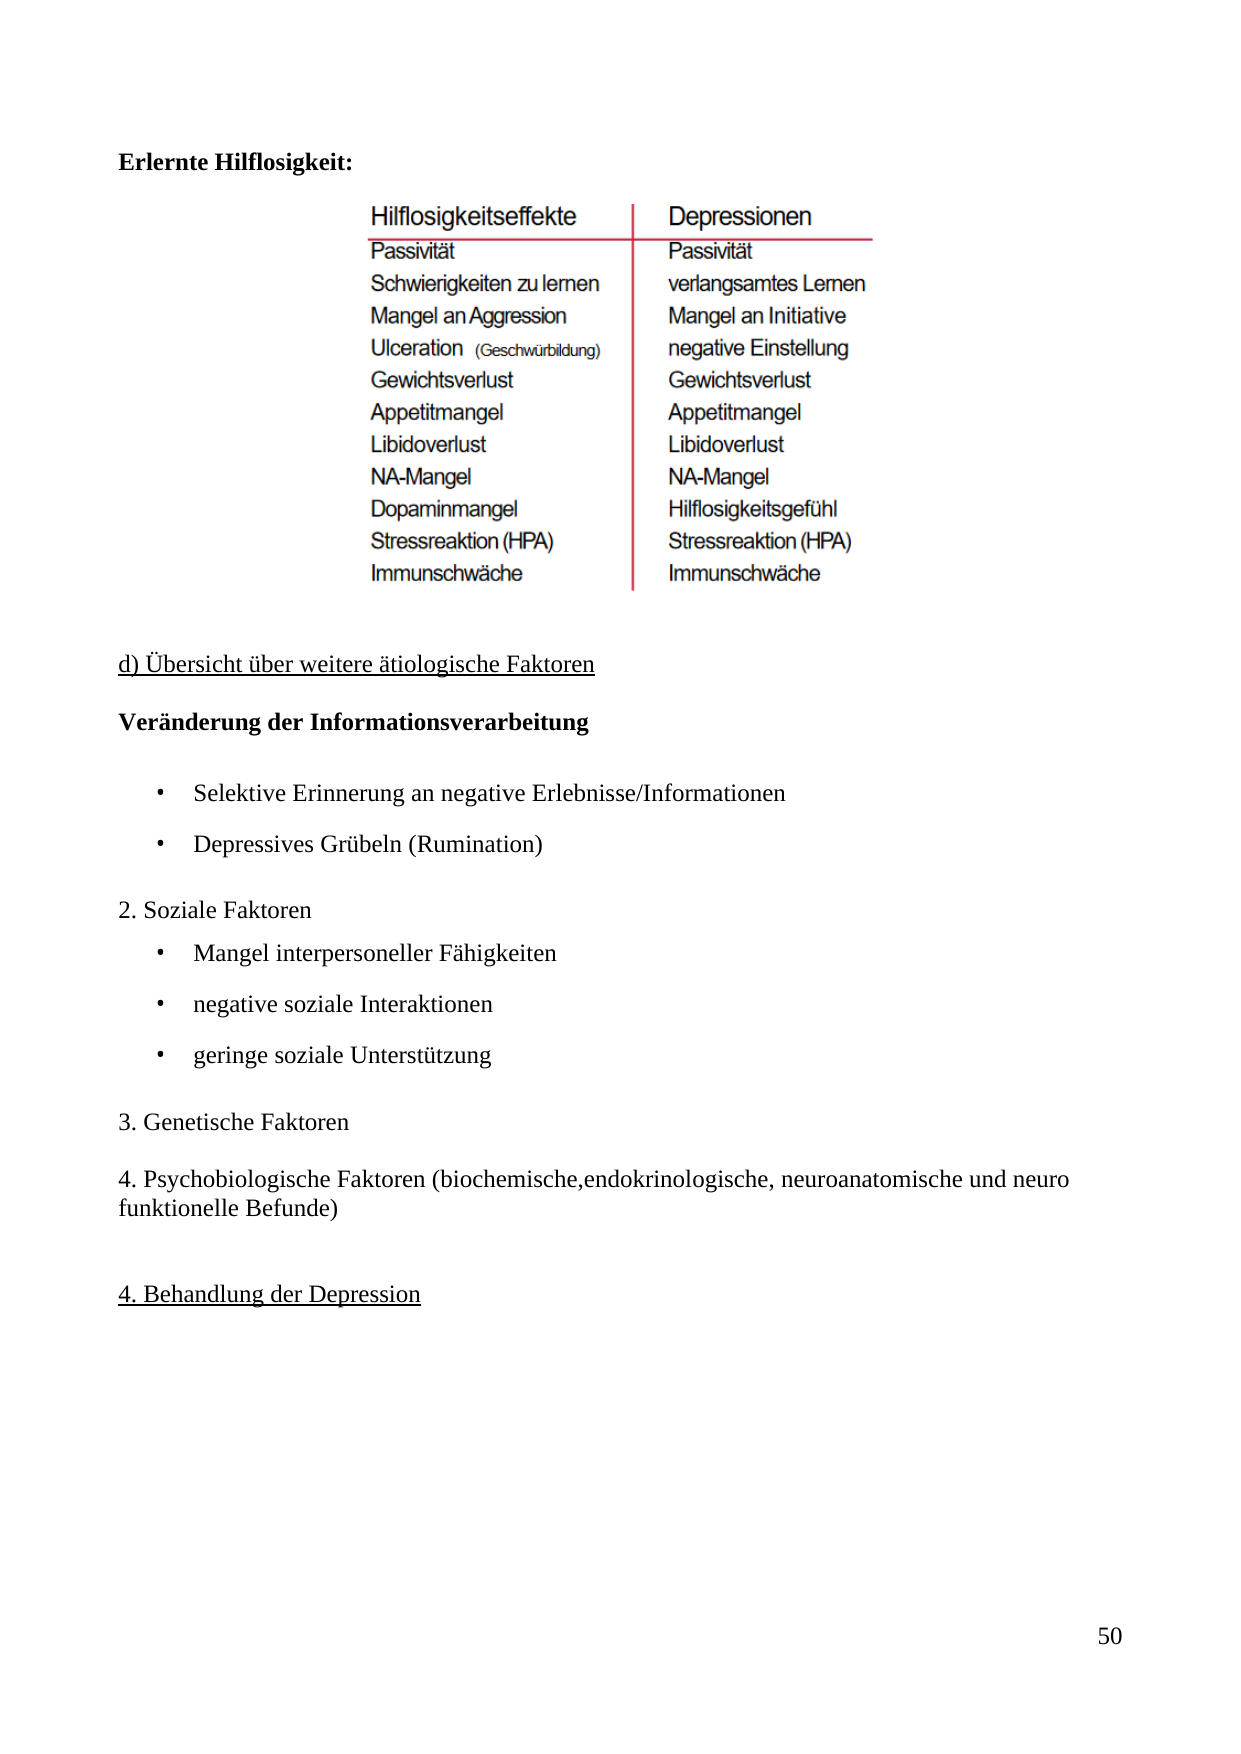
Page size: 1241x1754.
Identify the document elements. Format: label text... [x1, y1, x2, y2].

list Mangel interpersoneller Fähigkeiten [156, 924, 1122, 976]
text 3. Genetische Faktoren [118, 1107, 1122, 1136]
picture [367, 204, 873, 592]
list negative soziale Interaktionen [156, 976, 1122, 1027]
text d) Übersicht über weitere ätiologische Faktoren [118, 649, 1122, 678]
text 4. Psychobiologische Faktoren (biochemische,endokrinologische, neuroanatomische und neuro funktionelle Befunde) [118, 1164, 1122, 1222]
text Erlernte Hilflosigkeit: [118, 147, 1122, 176]
text 2. Soziale Faktoren [118, 896, 1122, 924]
text 4. Behandlung der Depression [118, 1279, 1122, 1308]
list Selektive Erinnerung an negative Erlebnisse/Informationen [156, 764, 1122, 816]
list geringe soziale Unterstützung [156, 1027, 1122, 1078]
text Veränderung der Informationsverarbeitung [118, 707, 1122, 736]
list Depressives Grübeln (Rumination) [156, 816, 1122, 867]
